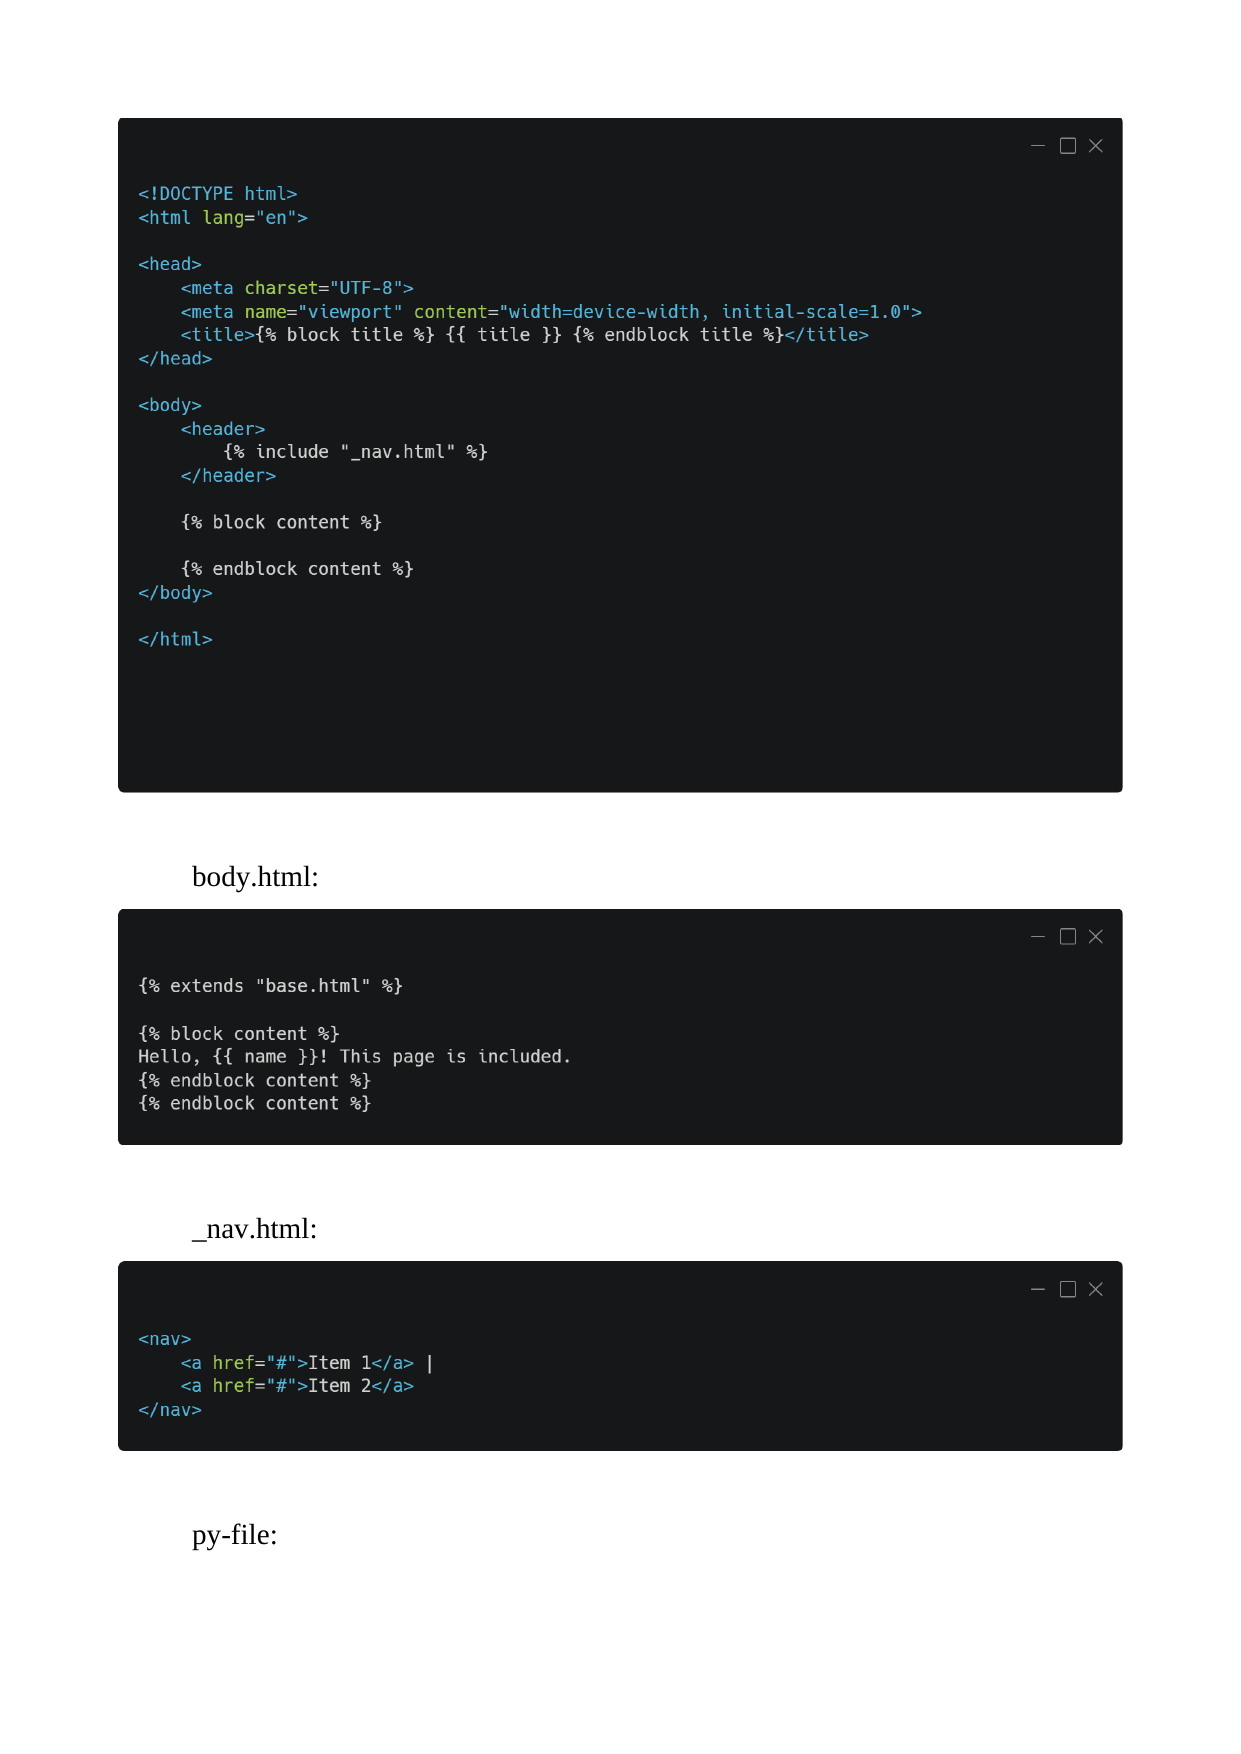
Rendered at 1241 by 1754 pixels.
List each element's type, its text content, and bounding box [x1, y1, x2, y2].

text body.html: [118, 859, 1122, 893]
text _nav.html: [118, 1212, 1122, 1245]
picture [118, 1261, 1123, 1451]
picture [118, 909, 1123, 1145]
picture [118, 118, 1123, 793]
text py-file: [118, 1517, 1122, 1551]
